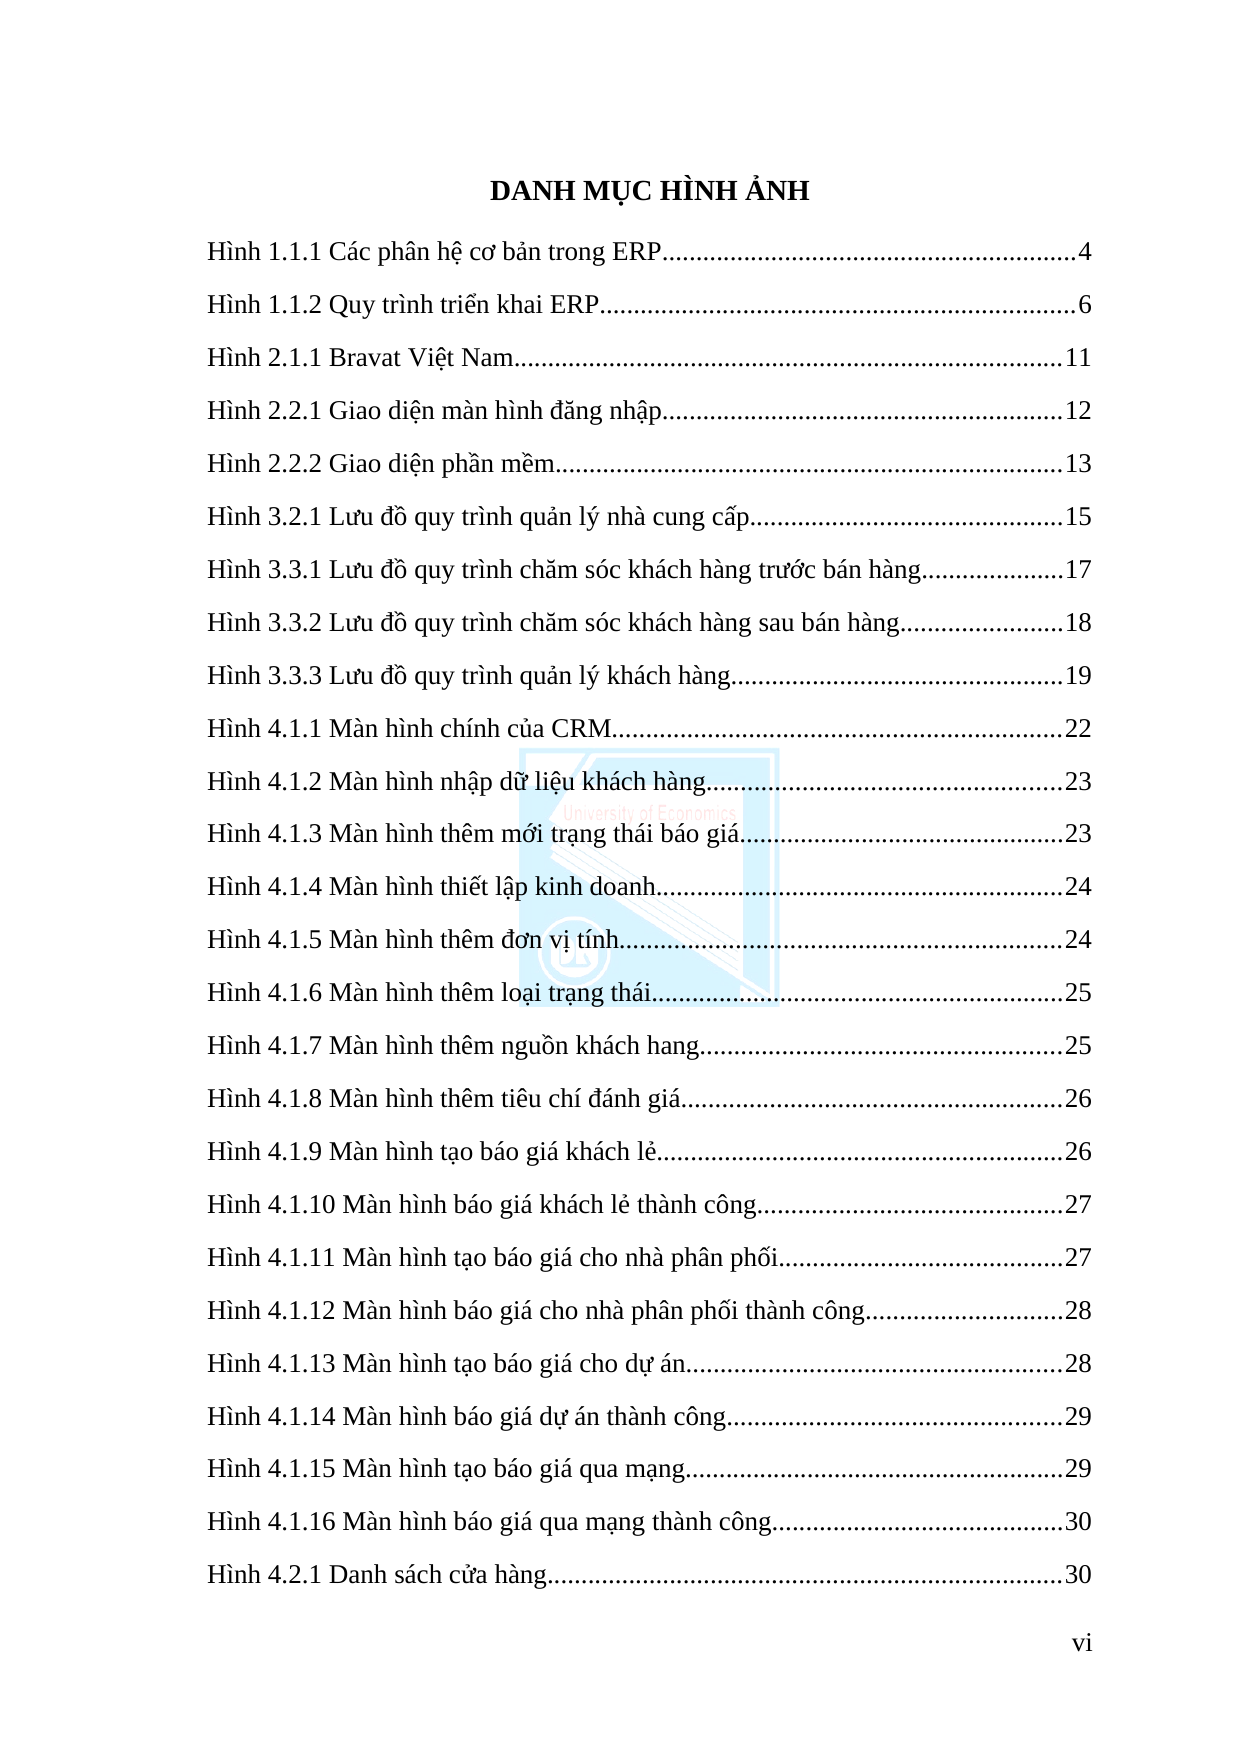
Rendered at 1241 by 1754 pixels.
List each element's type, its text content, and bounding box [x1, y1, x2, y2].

text Hình 2.2.1 Giao diện màn hình đăng nhập 12 [207, 394, 1092, 425]
text Hình 4.1.15 Màn hình tạo báo giá qua mạng 29 [207, 1453, 1092, 1484]
text Hình 4.1.6 Màn hình thêm loại trạng thái 25 [207, 976, 1092, 1007]
text Hình 4.1.12 Màn hình báo giá cho nhà phân phối thành công 28 [207, 1294, 1092, 1325]
text Hình 4.1.13 Màn hình tạo báo giá cho dự án 28 [207, 1347, 1092, 1378]
text Hình 4.1.14 Màn hình báo giá dự án thành công 29 [207, 1400, 1092, 1431]
text Hình 1.1.2 Quy trình triển khai ERP 6 [207, 288, 1092, 319]
text Hình 4.1.1 Màn hình chính của CRM 22 [207, 712, 1092, 743]
text Hình 2.2.2 Giao diện phần mềm 13 [207, 447, 1092, 478]
text Hình 4.2.1 Danh sách cửa hàng 30 [207, 1558, 1092, 1589]
subtitle DANH MỤC HÌNH ẢNH [207, 173, 1092, 206]
text Hình 3.3.2 Lưu đồ quy trình chăm sóc khách hàng sau bán hàng 18 [207, 606, 1092, 637]
text Hình 1.1.1 Các phân hệ cơ bản trong ERP 4 [207, 236, 1092, 267]
text Hình 4.1.8 Màn hình thêm tiêu chí đánh giá 26 [207, 1082, 1092, 1113]
text Hình 4.1.16 Màn hình báo giá qua mạng thành công 30 [207, 1506, 1092, 1537]
text Hình 4.1.11 Màn hình tạo báo giá cho nhà phân phối 27 [207, 1241, 1092, 1272]
text Hình 4.1.7 Màn hình thêm nguồn khách hang 25 [207, 1029, 1092, 1060]
text Hình 3.3.1 Lưu đồ quy trình chăm sóc khách hàng trước bán hàng 17 [207, 553, 1092, 584]
text Hình 2.1.1 Bravat Việt Nam 11 [207, 341, 1092, 372]
text Hình 4.1.2 Màn hình nhập dữ liệu khách hàng 23 [207, 765, 1092, 796]
text Hình 4.1.3 Màn hình thêm mới trạng thái báo giá 23 [207, 818, 1092, 849]
text Hình 3.3.3 Lưu đồ quy trình quản lý khách hàng 19 [207, 659, 1092, 690]
text Hình 4.1.5 Màn hình thêm đơn vị tính 24 [207, 923, 1092, 954]
text Hình 4.1.4 Màn hình thiết lập kinh doanh 24 [207, 871, 1092, 902]
text Hình 4.1.10 Màn hình báo giá khách lẻ thành công 27 [207, 1188, 1092, 1219]
text Hình 4.1.9 Màn hình tạo báo giá khách lẻ 26 [207, 1135, 1092, 1166]
text Hình 3.2.1 Lưu đồ quy trình quản lý nhà cung cấp 15 [207, 500, 1092, 531]
